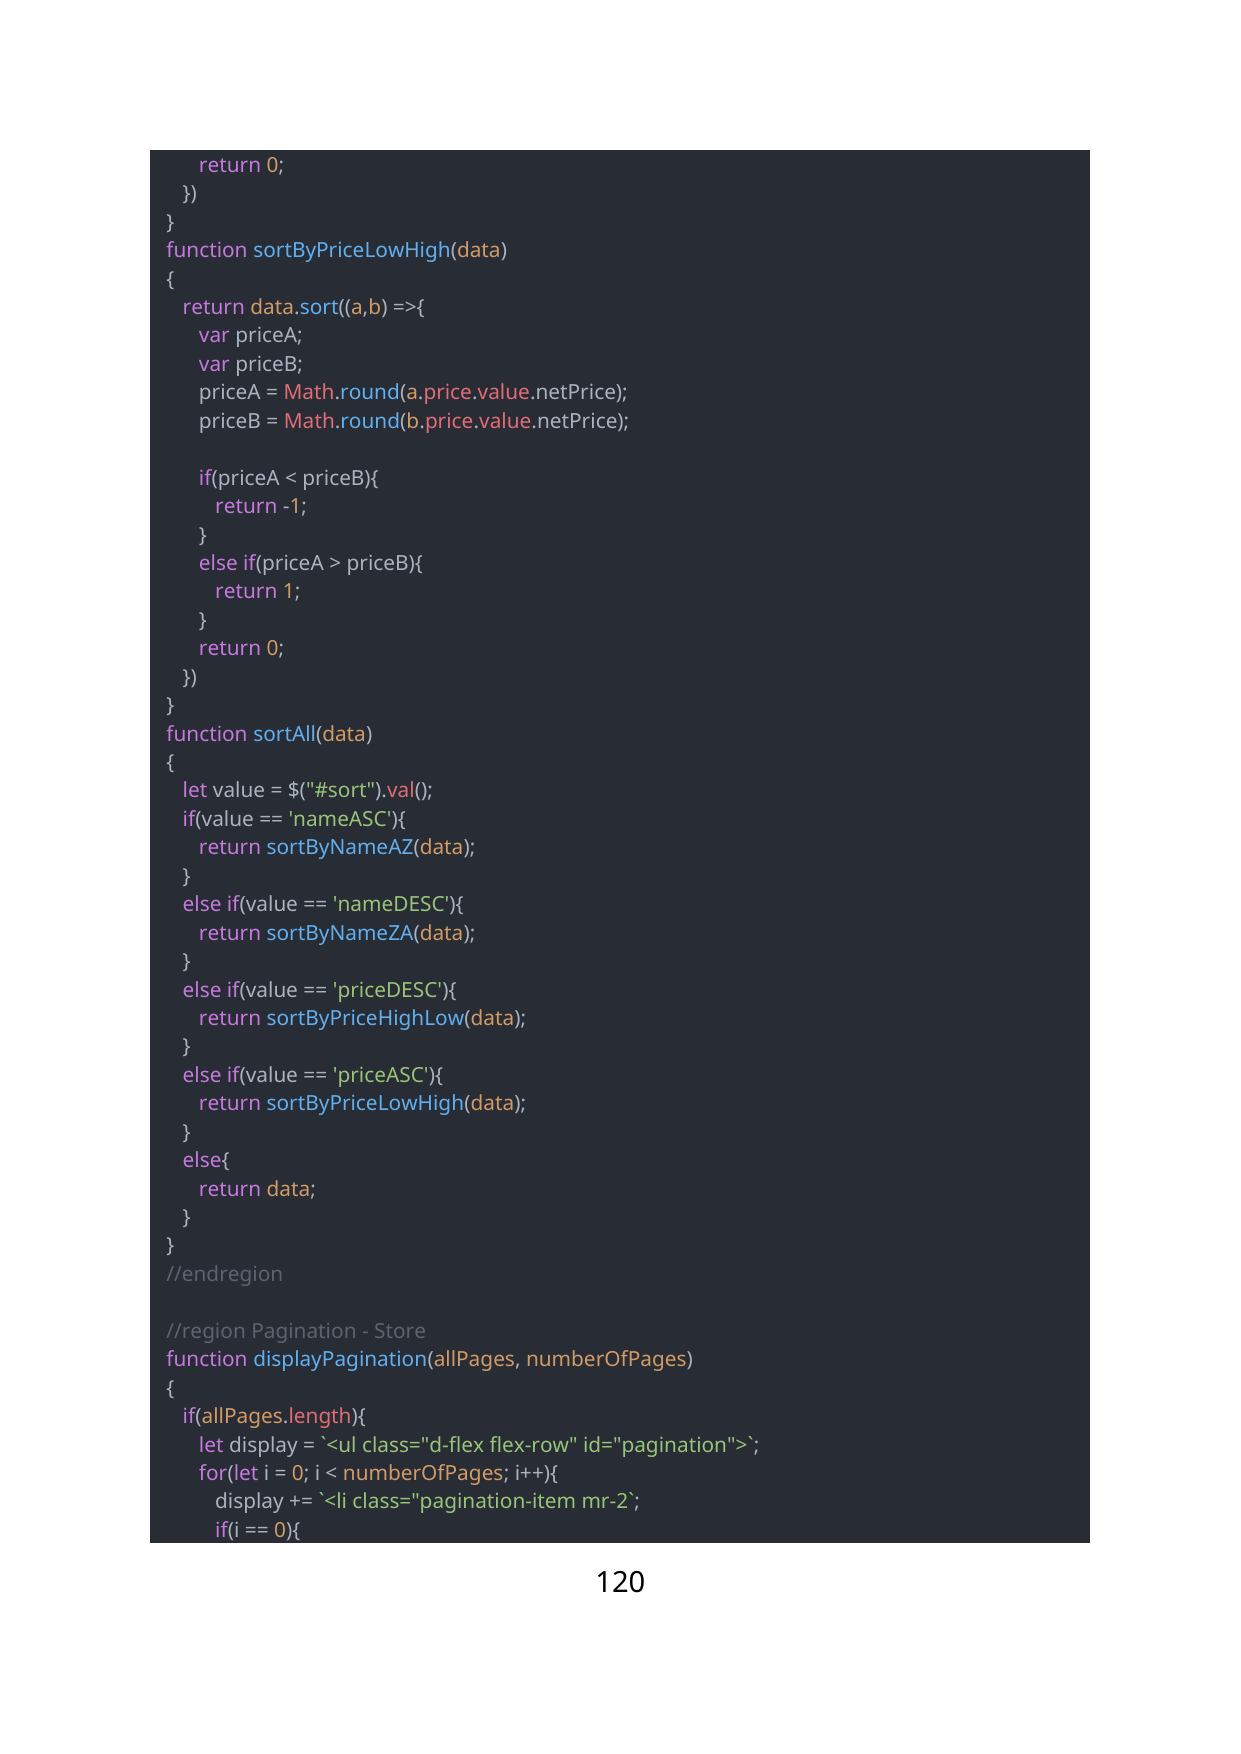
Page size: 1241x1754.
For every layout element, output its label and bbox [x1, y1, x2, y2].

text [150, 150, 1090, 1543]
